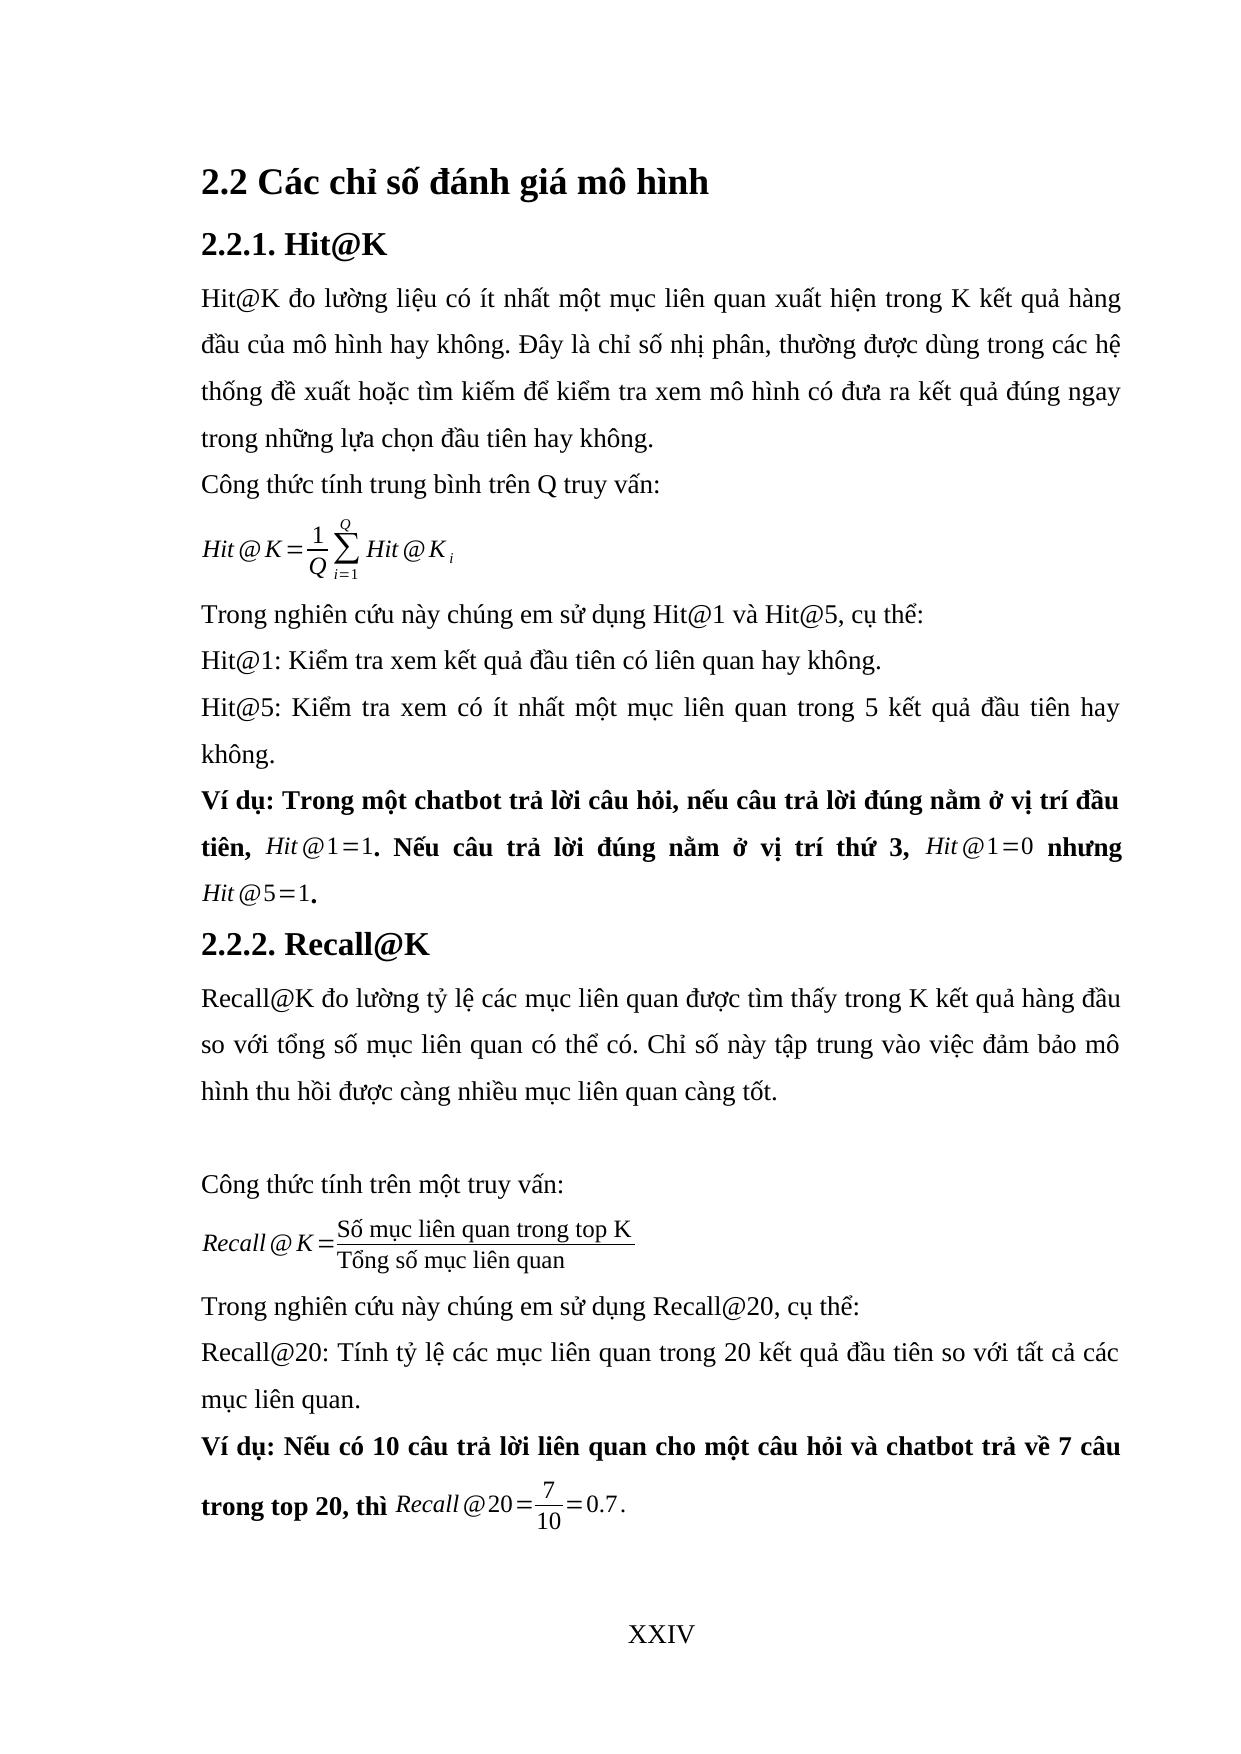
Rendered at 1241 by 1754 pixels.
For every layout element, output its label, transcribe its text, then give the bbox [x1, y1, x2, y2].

text Recall@K đo lường tỷ lệ các mục liên quan được tìm thấy trong K kết quả hàng đầu so với tổng số mục liên quan có thể có. Chỉ số này tập trung vào việc đảm bảo mô hình thu hồi được càng nhiều mục liên quan càng tốt. [201, 982, 1122, 1106]
text Hit@K đo lường liệu có ít nhất một mục liên quan xuất hiện trong K kết quả hàng đầu của mô hình hay không. Đây là chỉ số nhị phân, thường được dùng trong các hệ thống đề xuất hoặc tìm kiếm để kiểm tra xem mô hình có đưa ra kết quả đúng ngay trong những lựa chọn đầu tiên hay không. [201, 282, 1122, 453]
subtitle Các chỉ số đánh giá mô hình [201, 159, 1122, 203]
text Trong nghiên cứu này chúng em sử dụng Hit@1 và Hit@5, cụ thể: [201, 598, 1122, 629]
text Hit@1: Kiểm tra xem kết quả đầu tiên có liên quan hay không. [201, 644, 1122, 676]
text Công thức tính trung bình trên Q truy vấn: [201, 468, 1122, 499]
text Hit@5: Kiểm tra xem có ít nhất một mục liên quan trong 5 kết quả đầu tiên hay không. [201, 691, 1122, 769]
text Ví dụ: Trong một chatbot trả lời câu hỏi, nếu câu trả lời đúng nằm ở vị trí đầu tiên, . Nếu câu trả lời đúng nằm ở vị trí thứ 3, nhưng . [201, 784, 1122, 909]
text Trong nghiên cứu này chúng em sử dụng Recall@20, cụ thể: [201, 1290, 1122, 1321]
text Recall@20: Tính tỷ lệ các mục liên quan trong 20 kết quả đầu tiên so với tất cả các mục liên quan. [201, 1336, 1122, 1414]
subtitle Hit@K [201, 224, 1122, 262]
subtitle Recall@K [201, 924, 1122, 963]
text Ví dụ: Nếu có 10 câu trả lời liên quan cho một câu hỏi và chatbot trả về 7 câu trong top 20, thì [201, 1430, 1122, 1535]
text Công thức tính trên một truy vấn: [201, 1169, 1122, 1200]
